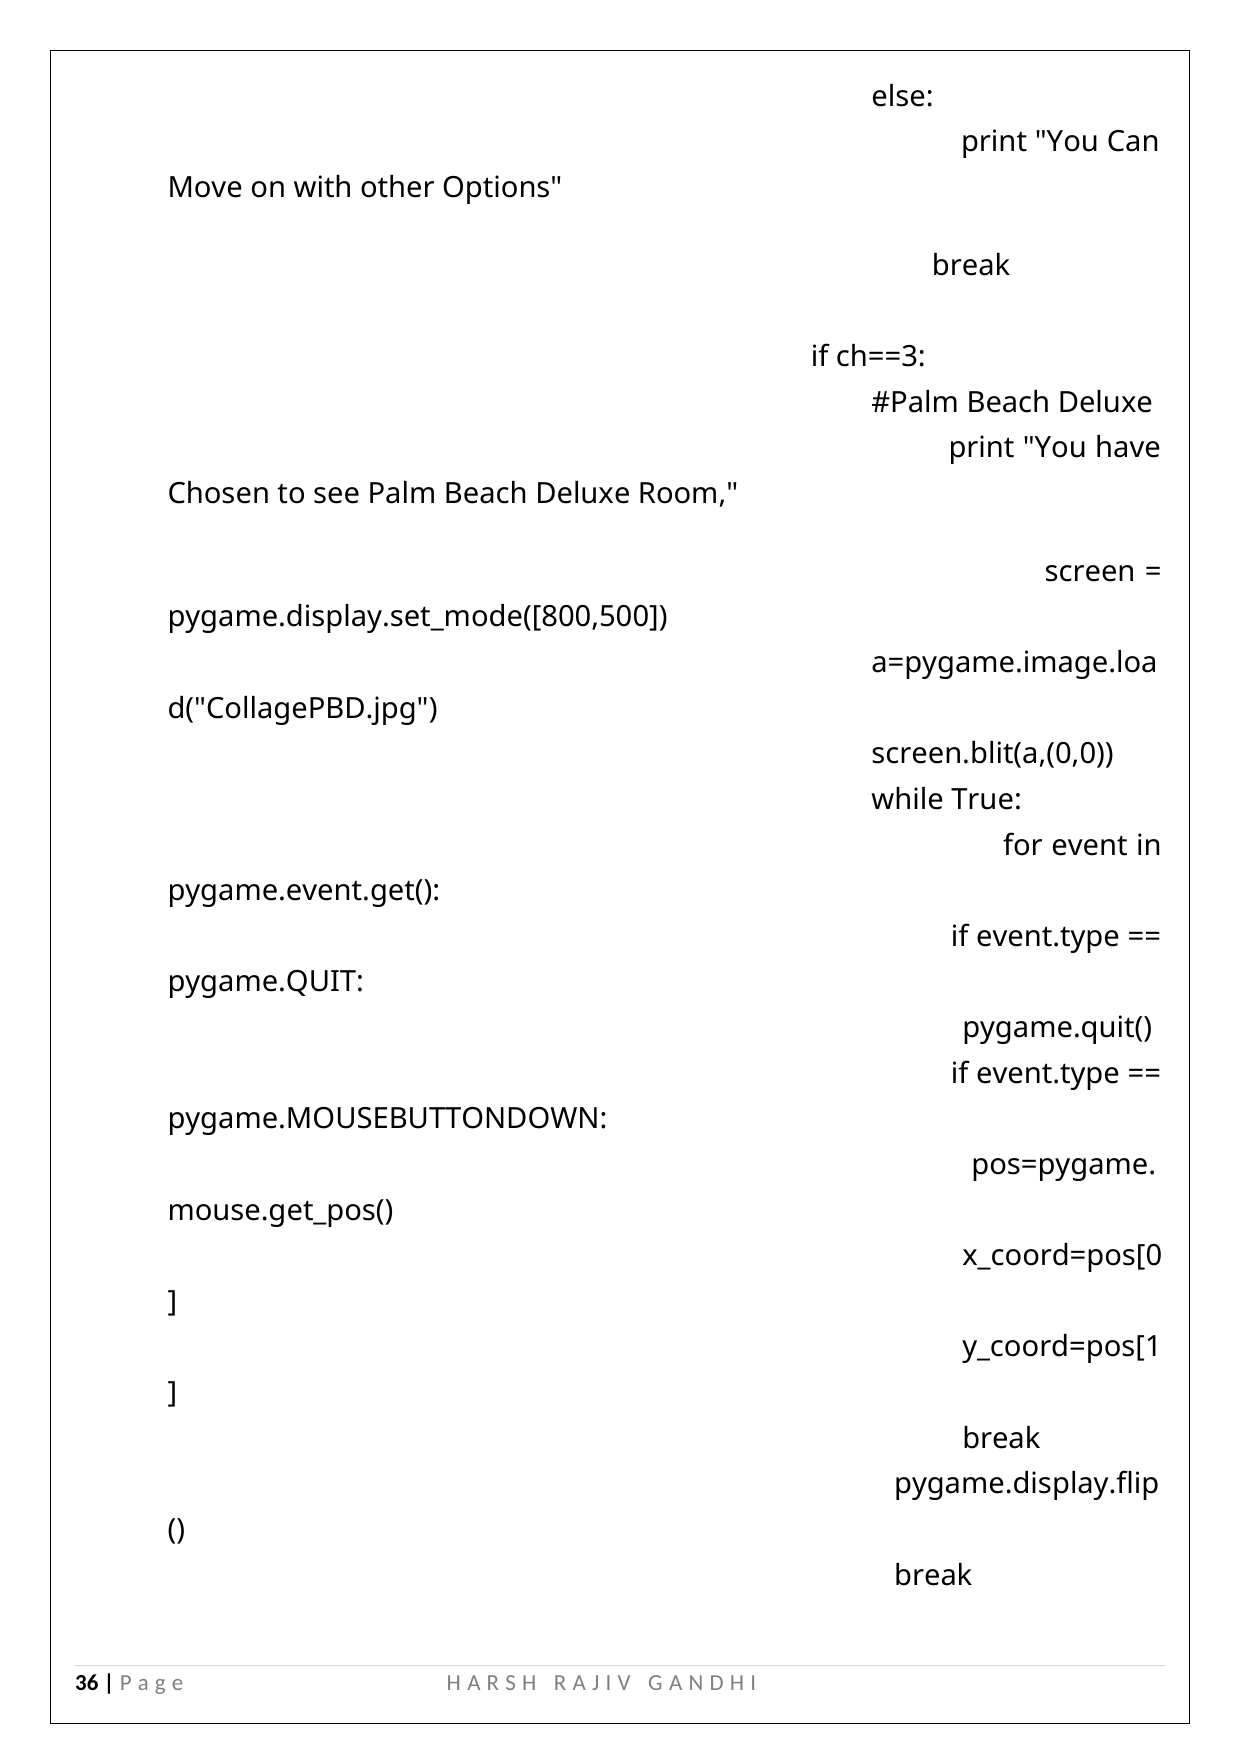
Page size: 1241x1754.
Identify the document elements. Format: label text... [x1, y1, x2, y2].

list if event.type == pygame.QUIT: [167, 915, 1165, 1000]
list break [167, 1554, 1165, 1593]
list pygame.quit() [167, 1006, 1165, 1046]
list screen = pygame.display.set_mode([800,500]) [167, 550, 1165, 635]
list a=pygame.image.load("CollagePBD.jpg") [167, 641, 1165, 727]
list print "You have Chosen to see Palm Beach Deluxe Room," [167, 427, 1165, 512]
list if ch==3: [167, 335, 1165, 375]
list y_coord=pos[1] [167, 1326, 1165, 1411]
list pygame.display.flip() [167, 1462, 1165, 1548]
list break [167, 244, 1165, 284]
list for event in pygame.event.get(): [167, 824, 1165, 909]
list #Palm Beach Deluxe [167, 381, 1165, 421]
list x_coord=pos[0] [167, 1234, 1165, 1320]
list break [167, 1417, 1165, 1457]
list while True: [167, 778, 1165, 818]
list else: [167, 75, 1165, 115]
list print "You Can Move on with other Options" [167, 121, 1165, 206]
list screen.blit(a,(0,0)) [167, 732, 1165, 772]
list if event.type == pygame.MOUSEBUTTONDOWN: [167, 1052, 1165, 1137]
list pos=pygame.mouse.get_pos() [167, 1143, 1165, 1228]
